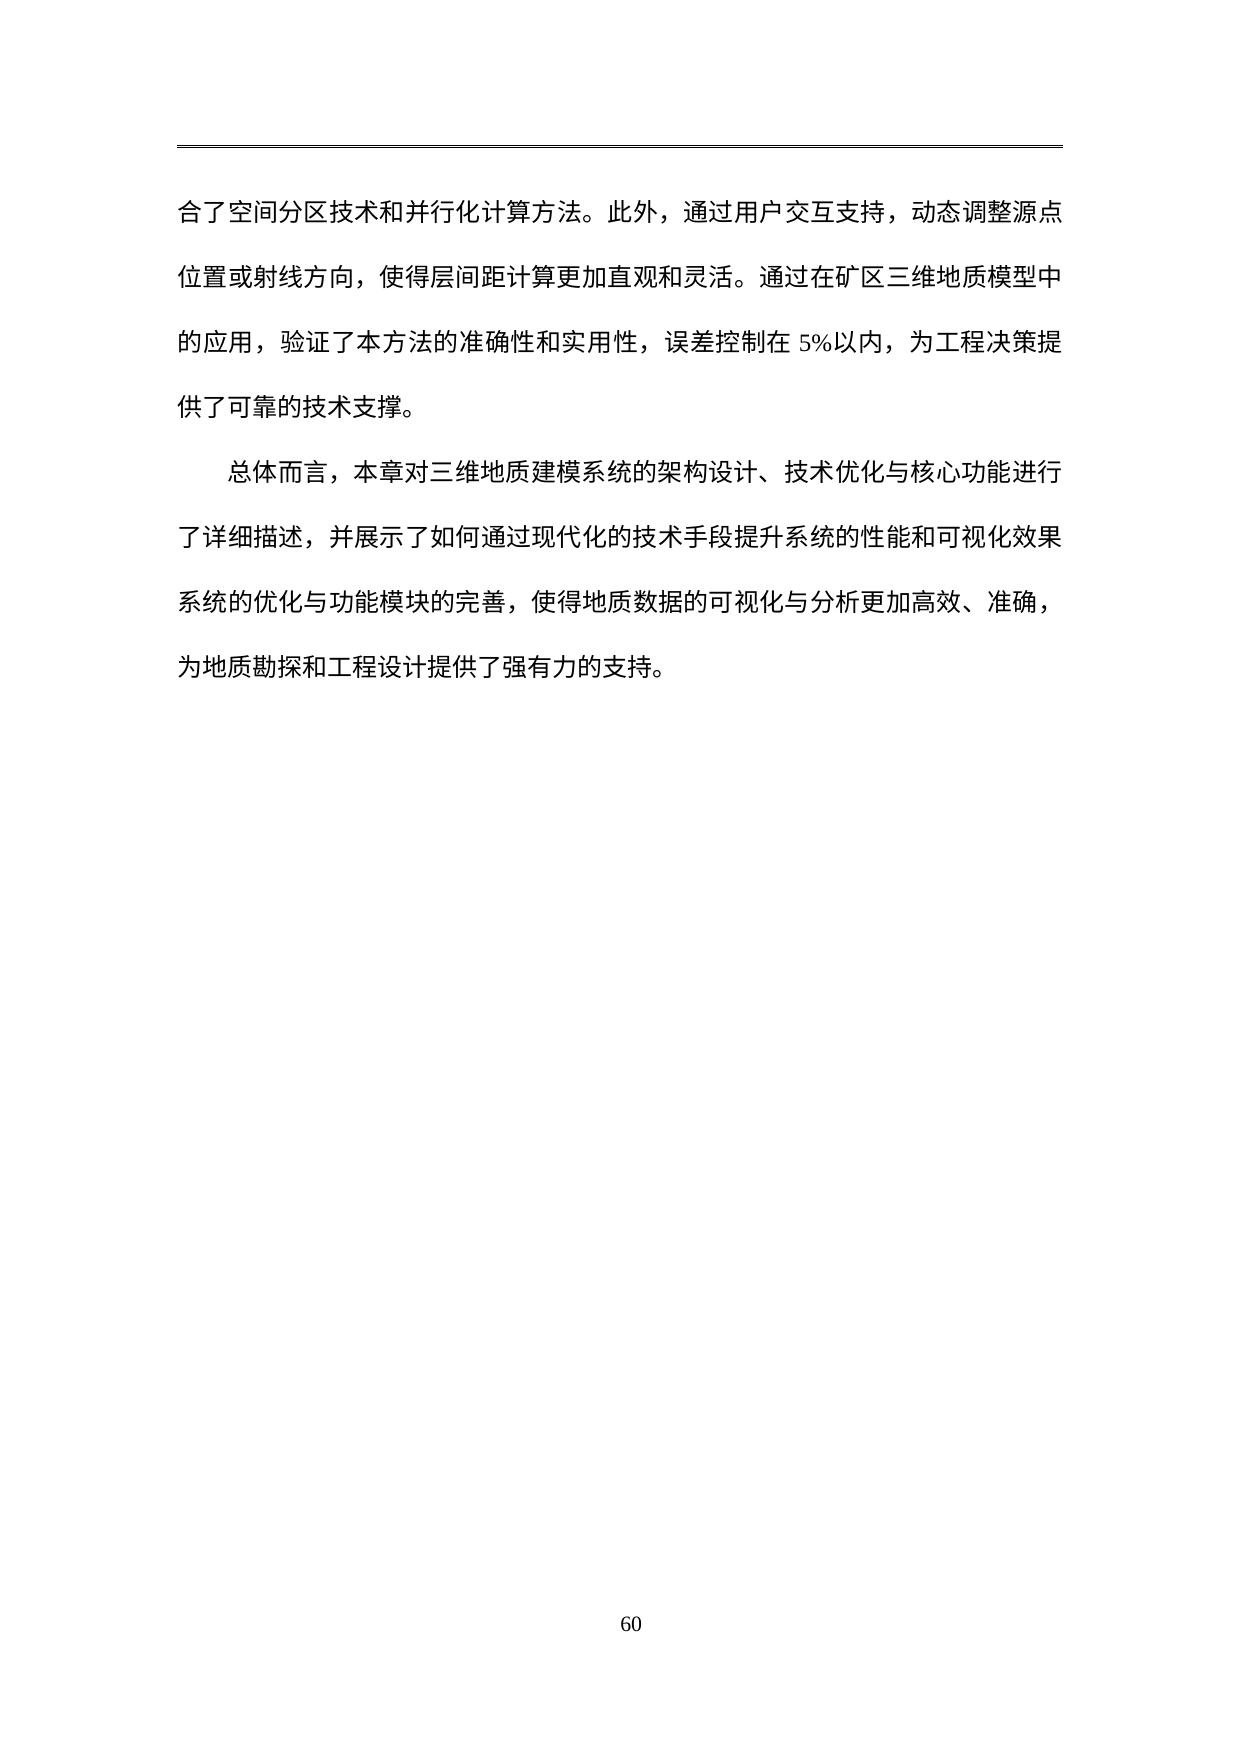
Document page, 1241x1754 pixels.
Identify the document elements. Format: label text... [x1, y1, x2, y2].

text 总体而言，本章对三维地质建模系统的架构设计、技术优化与核心功能进行了详细描述，并展示了如何通过现代化的技术手段提升系统的性能和可视化效果。系统的优化与功能模块的完善，使得地质数据的可视化与分析更加高效、准确，为地质勘探和工程设计提供了强有力的支持。 [177, 438, 1063, 698]
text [177, 178, 1063, 438]
